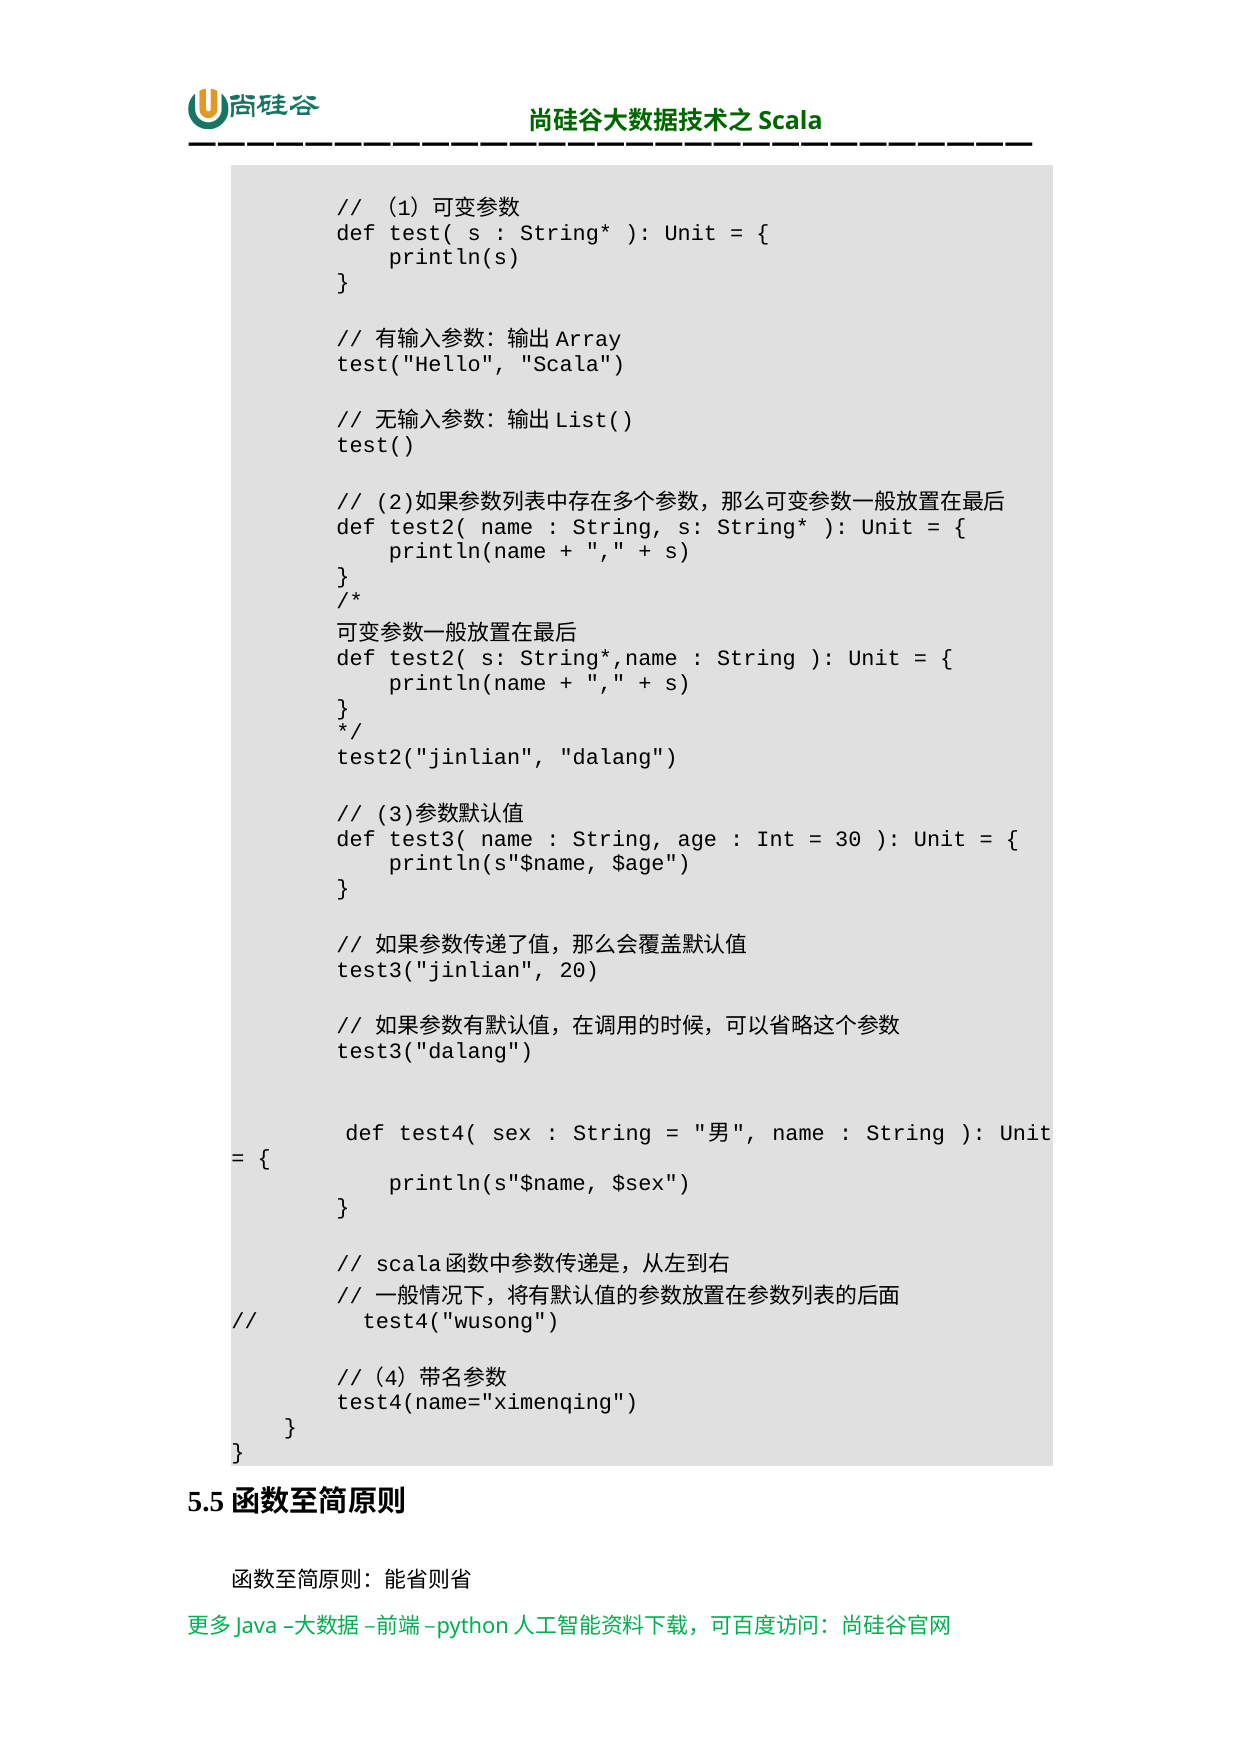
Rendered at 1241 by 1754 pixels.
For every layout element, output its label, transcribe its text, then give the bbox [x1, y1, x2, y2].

picture [187, 88, 321, 130]
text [231, 165, 1053, 1466]
text 函数至简原则：能省则省 [187, 1561, 1053, 1594]
subtitle 5.5 函数至简原则 [187, 1466, 1053, 1531]
